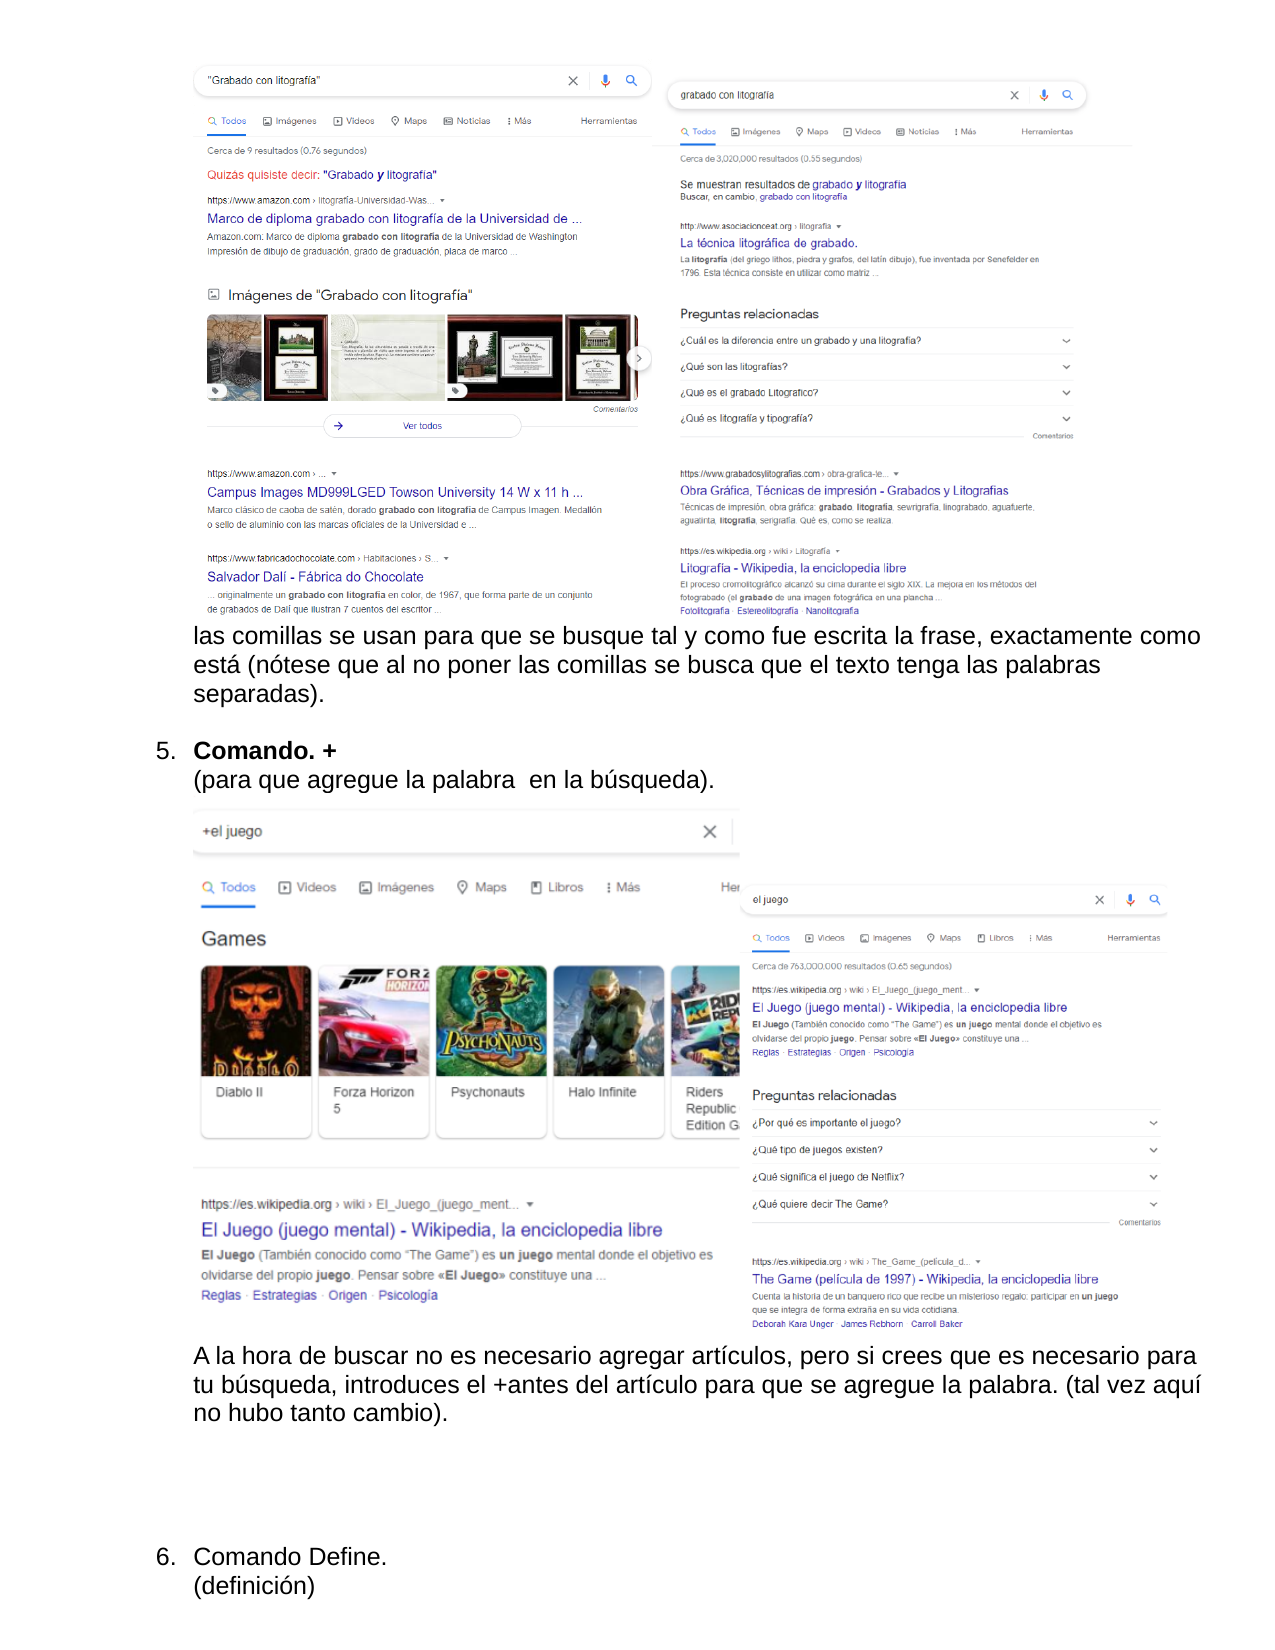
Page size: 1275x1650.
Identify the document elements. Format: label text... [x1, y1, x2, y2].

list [156, 59, 1205, 736]
list Comando Define. (definición) [156, 1542, 1205, 1599]
picture [193, 59, 1133, 622]
picture [193, 793, 1168, 1341]
